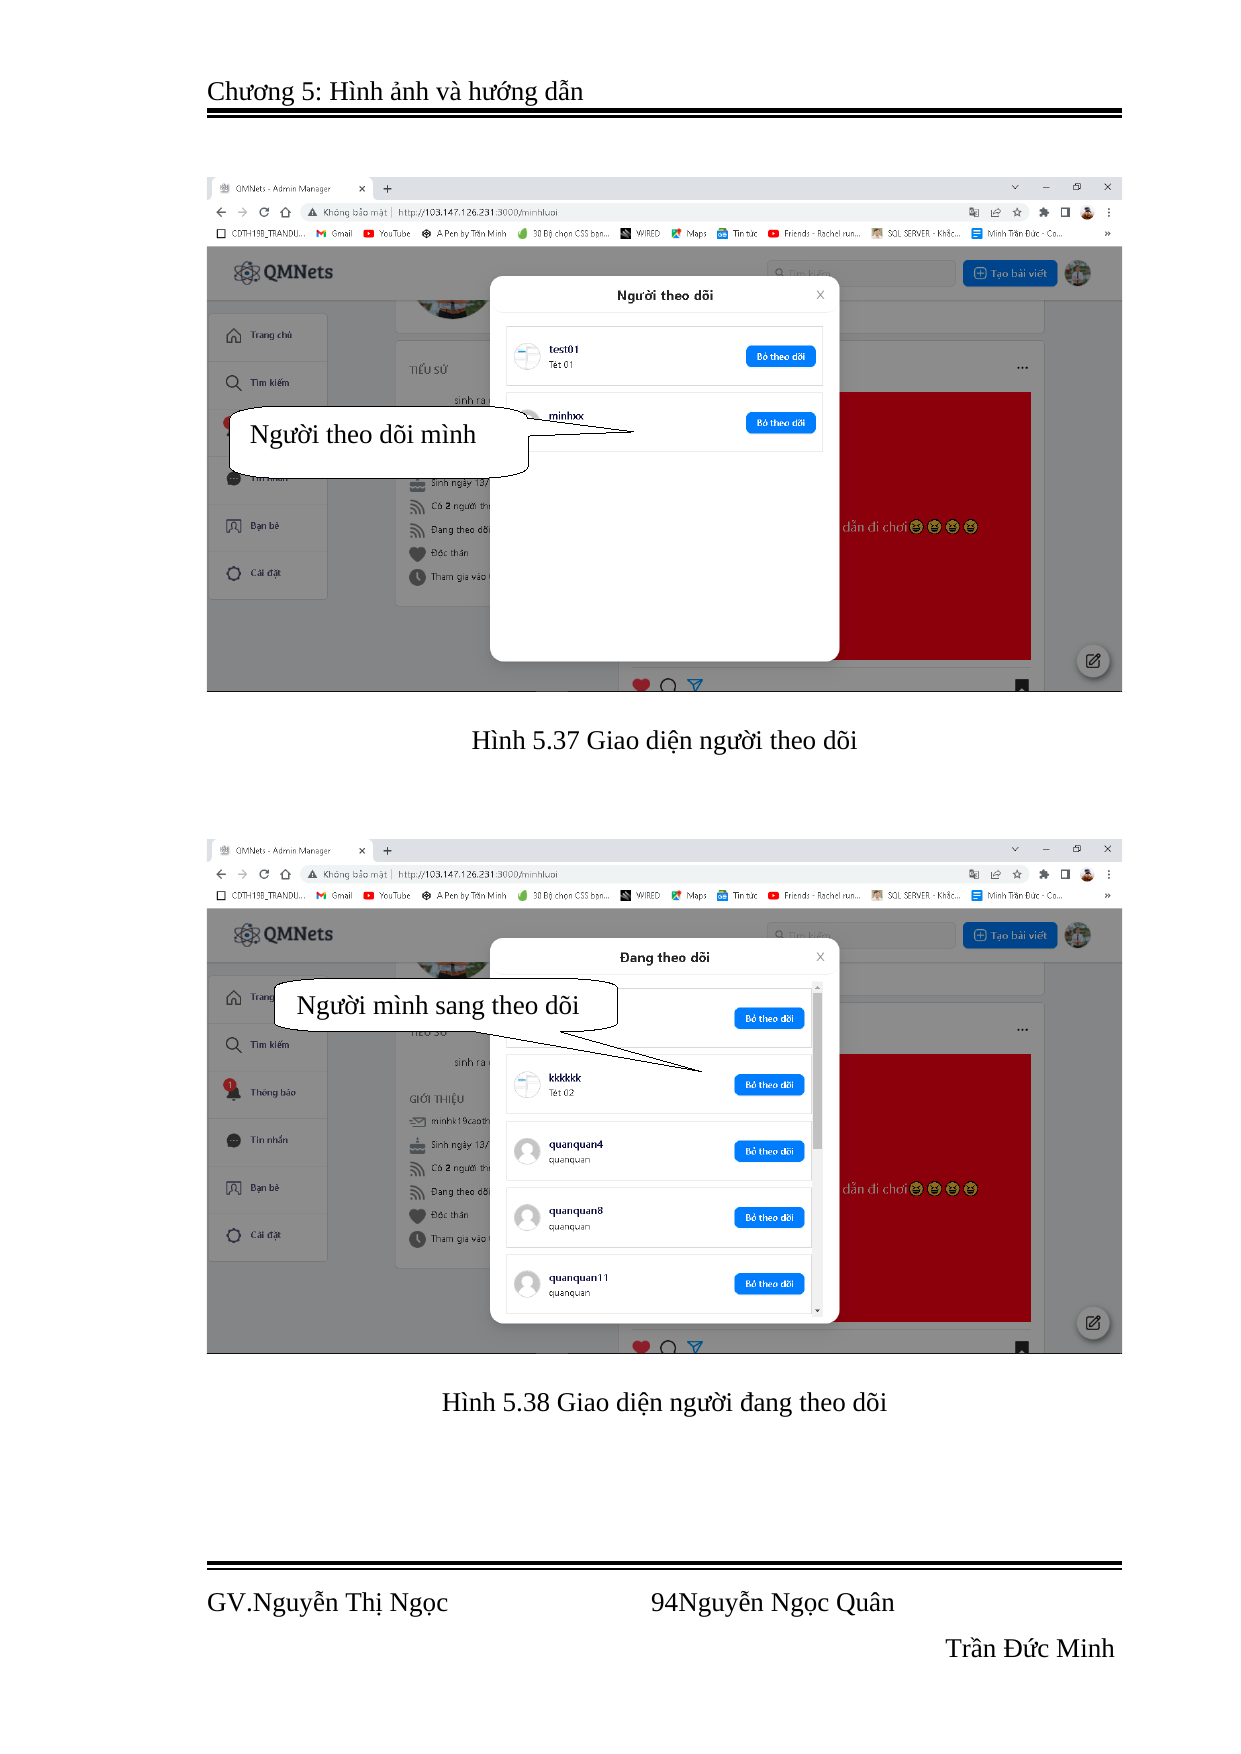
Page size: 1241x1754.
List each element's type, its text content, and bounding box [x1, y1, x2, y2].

picture [206, 177, 1123, 692]
picture [206, 839, 1123, 1354]
